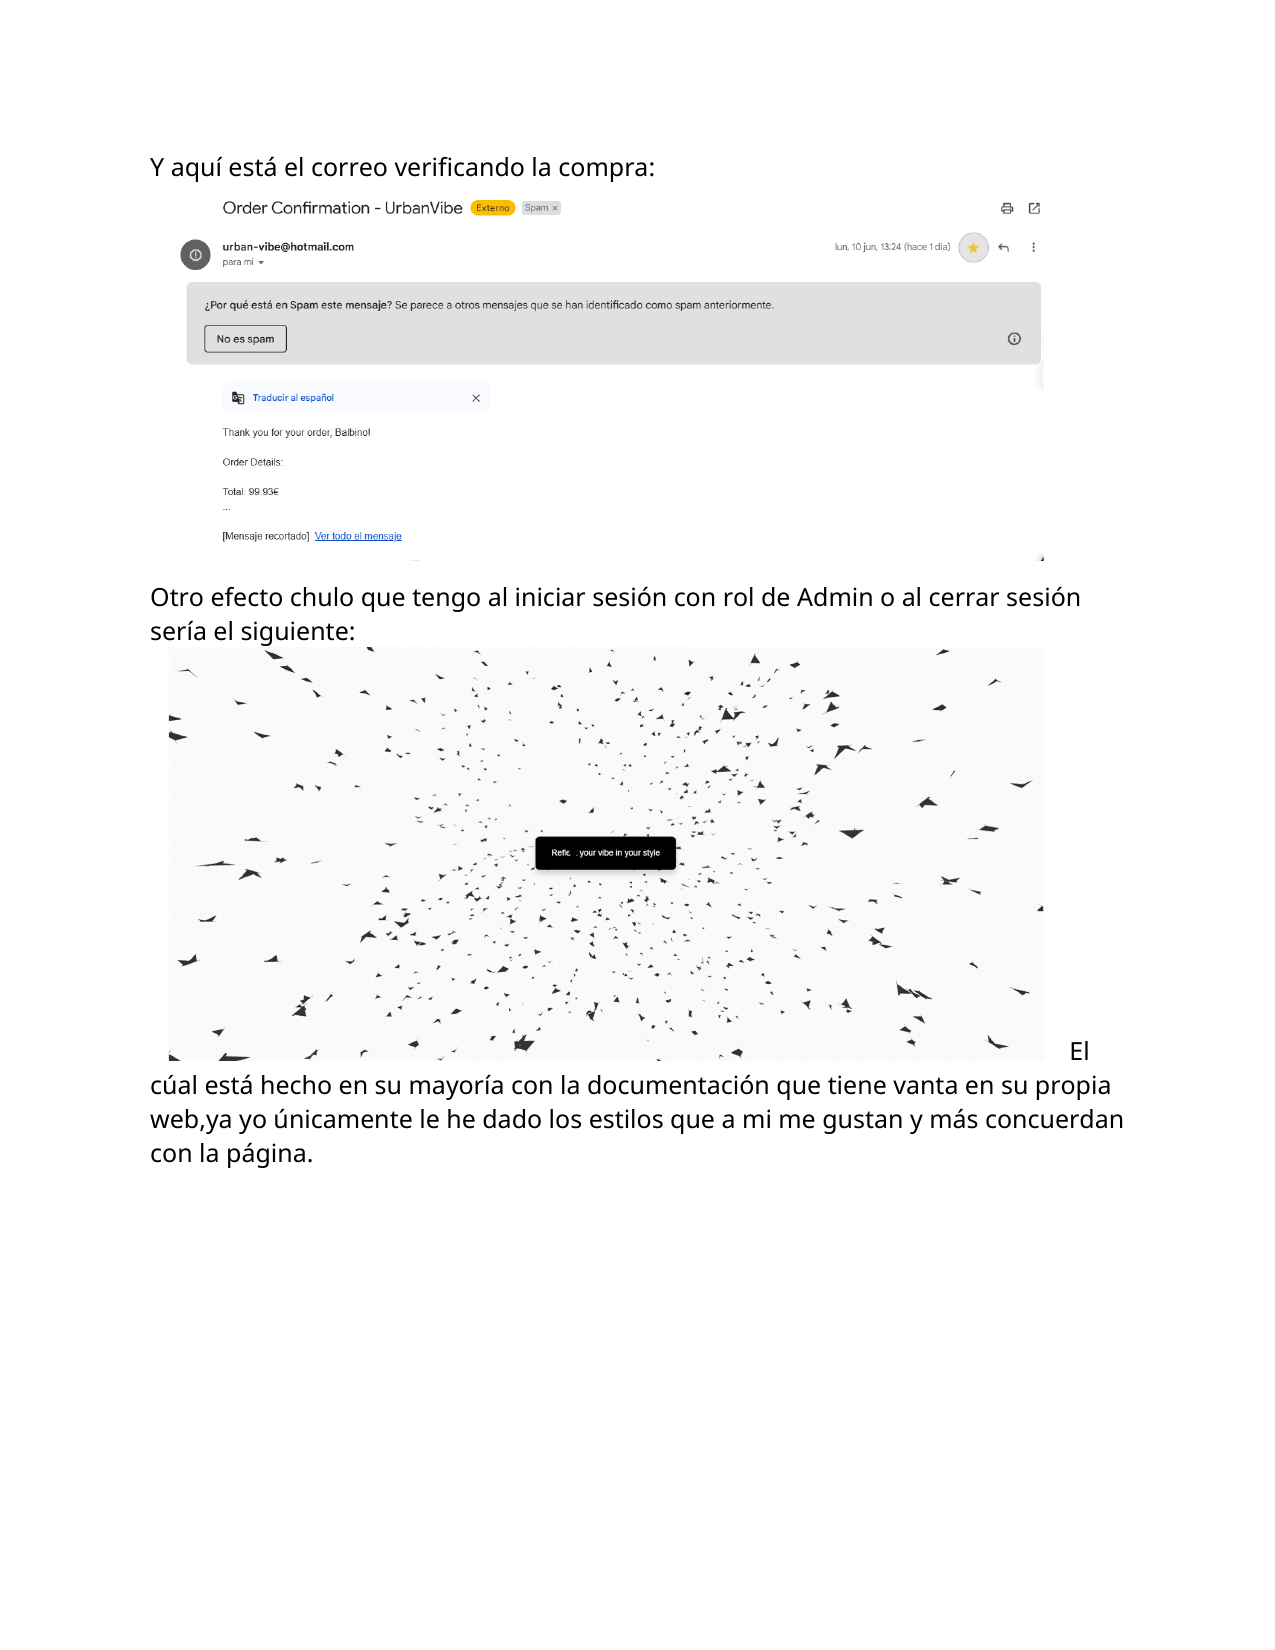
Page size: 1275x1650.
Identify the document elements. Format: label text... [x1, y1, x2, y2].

picture [168, 184, 1044, 561]
picture [168, 647, 1044, 1061]
